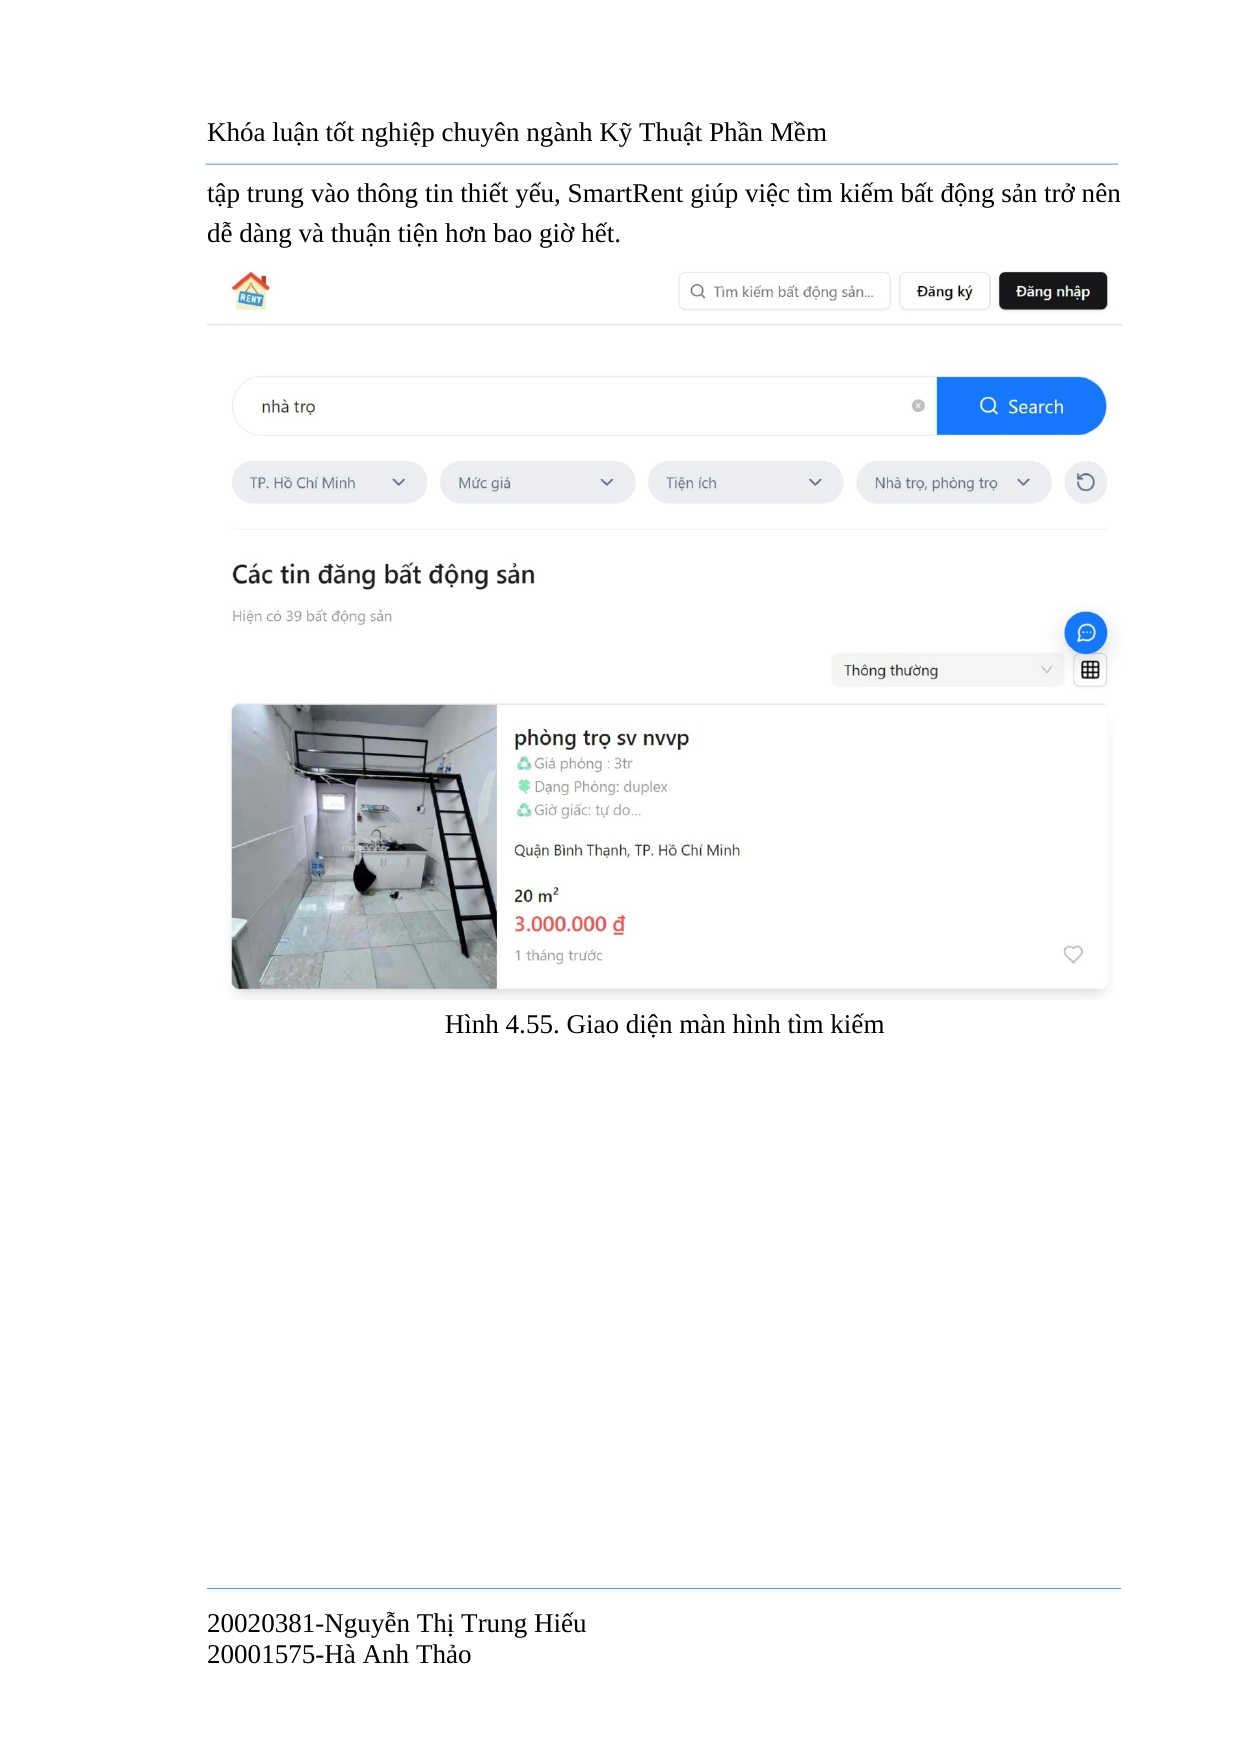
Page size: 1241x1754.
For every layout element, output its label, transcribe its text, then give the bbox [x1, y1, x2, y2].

picture [206, 258, 1123, 1000]
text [207, 177, 1122, 249]
